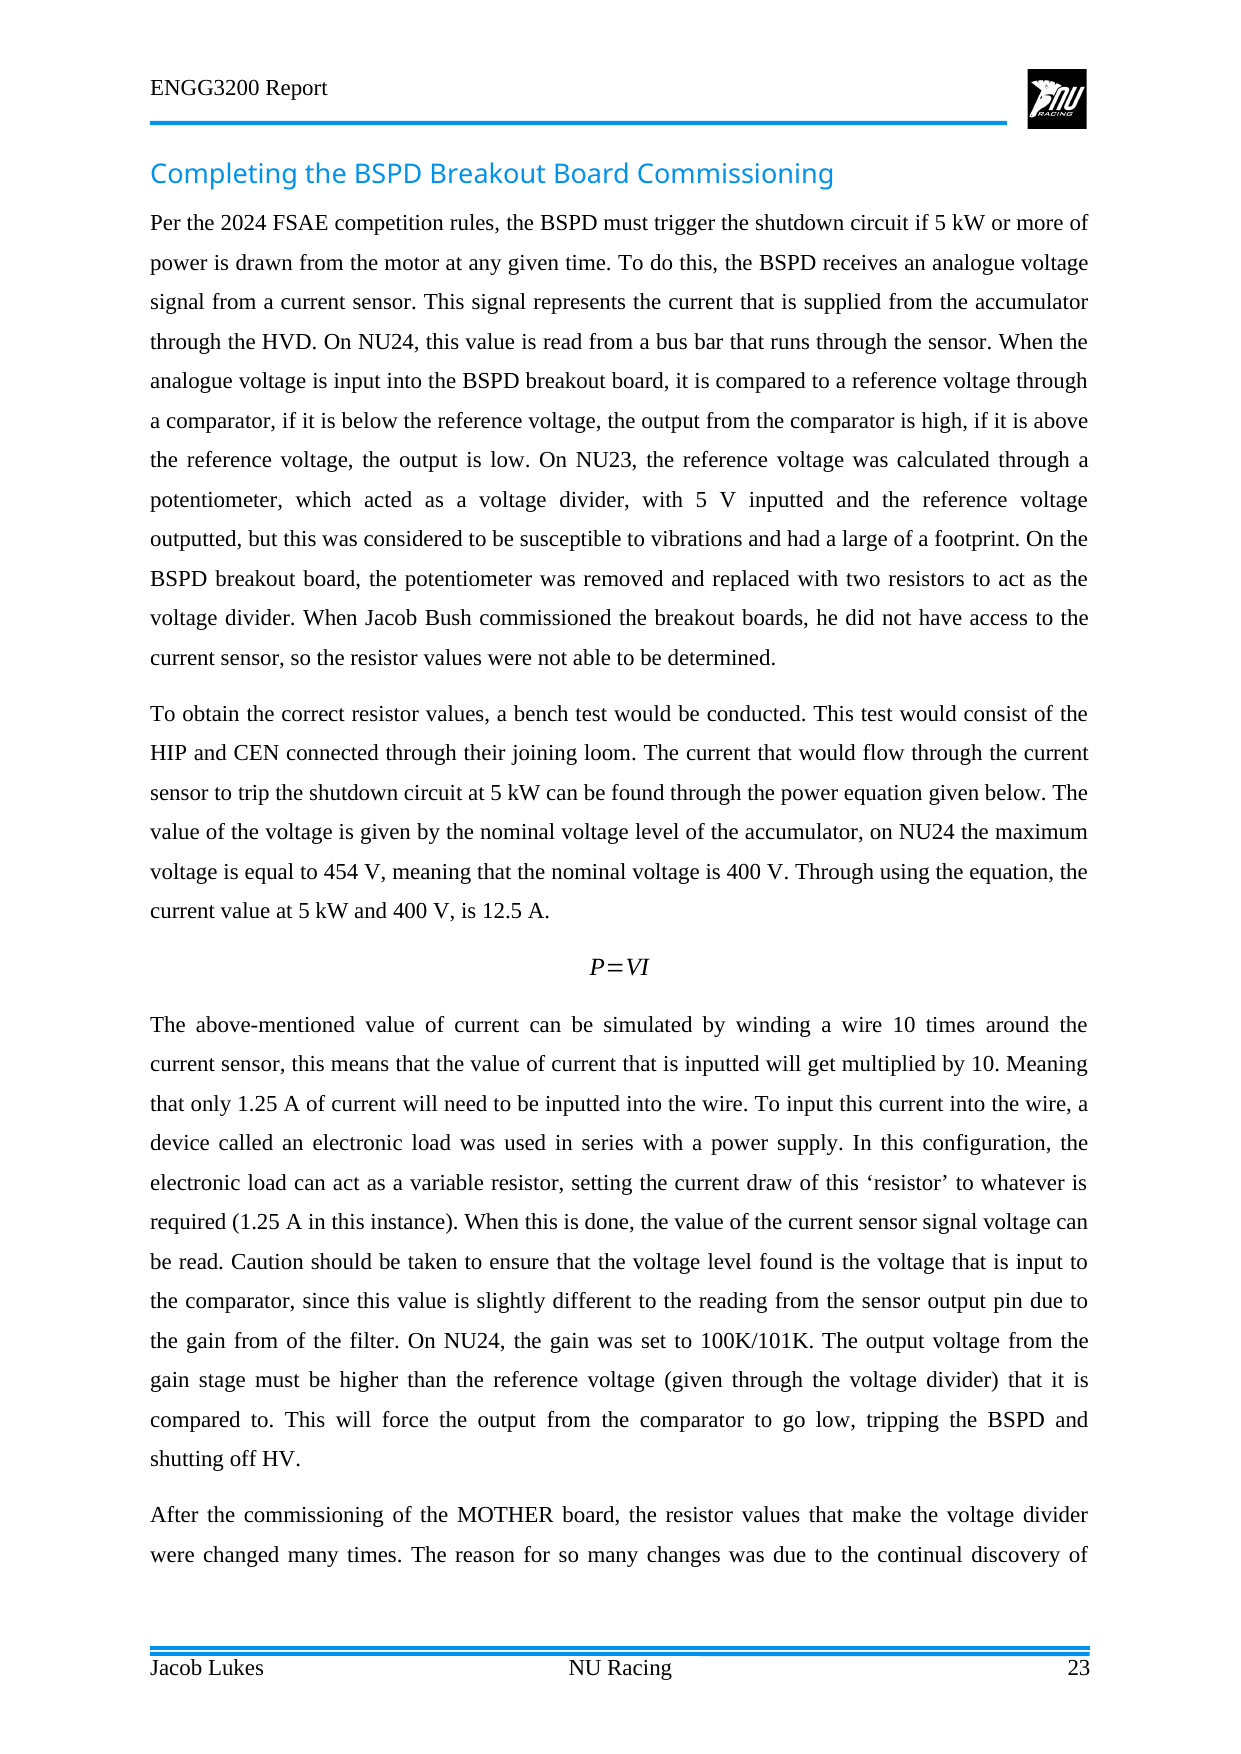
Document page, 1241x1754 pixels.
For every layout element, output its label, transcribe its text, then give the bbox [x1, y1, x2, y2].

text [150, 1501, 1090, 1567]
picture [1027, 69, 1087, 129]
text To obtain the correct resistor values, a bench test would be conducted. This test would consist of the HIP and CEN connected through their joining loom. The current that would flow through the current sensor to trip the shutdown circuit at 5 kW can be found through the power equation given below. The value of the voltage is given by the nominal voltage level of the accumulator, on NU24 the maximum voltage is equal to 454 V, meaning that the nominal voltage is 400 V. Through using the equation, the current value at 5 kW and 400 V, is 12.5 A. [150, 700, 1090, 924]
text The above-mentioned value of current can be simulated by winding a wire 10 times around the current sensor, this means that the value of current that is inputted will get multiplied by 10. Meaning that only 1.25 A of current will need to be inputted into the wire. To input this current into the wire, a device called an electronic load was used in series with a power supply. In this configuration, the electronic load can act as a variable resistor, setting the current draw of this ‘resistor’ to whatever is required (1.25 A in this instance). When this is done, the value of the current sensor signal voltage can be read. Caution should be taken to ensure that the voltage level found is the voltage that is input to the comparator, since this value is slightly different to the reading from the sensor output pin due to the gain from of the filter. On NU24, the gain was set to 100K/101K. The output voltage from the gain stage must be higher than the reference voltage (given through the voltage divider) that it is compared to. This will force the output from the comparator to go low, tripping the BSPD and shutting off HV. [150, 1011, 1090, 1471]
text Per the 2024 FSAE competition rules, the BSPD must trigger the shutdown circuit if 5 kW or more of power is drawn from the motor at any given time. To do this, the BSPD receives an analogue voltage signal from a current sensor. This signal represents the current that is supplied from the accumulator through the HVD. On NU24, this value is read from a bus bar that runs through the sensor. When the analogue voltage is input into the BSPD breakout board, it is compared to a reference voltage through a comparator, if it is below the reference voltage, the output from the comparator is high, if it is above the reference voltage, the output is low. On NU23, the reference voltage was calculated through a potentiometer, which acted as a voltage divider, with 5 V inputted and the reference voltage outputted, but this was considered to be susceptible to vibrations and had a large of a footprint. On the BSPD breakout board, the potentiometer was removed and replaced with two resistors to act as the voltage divider. When Jacob Bush commissioned the breakout boards, he did not have access to the current sensor, so the resistor values were not able to be determined. [150, 209, 1090, 670]
subtitle Completing the BSPD Breakout Board Commissioning [150, 154, 1090, 191]
